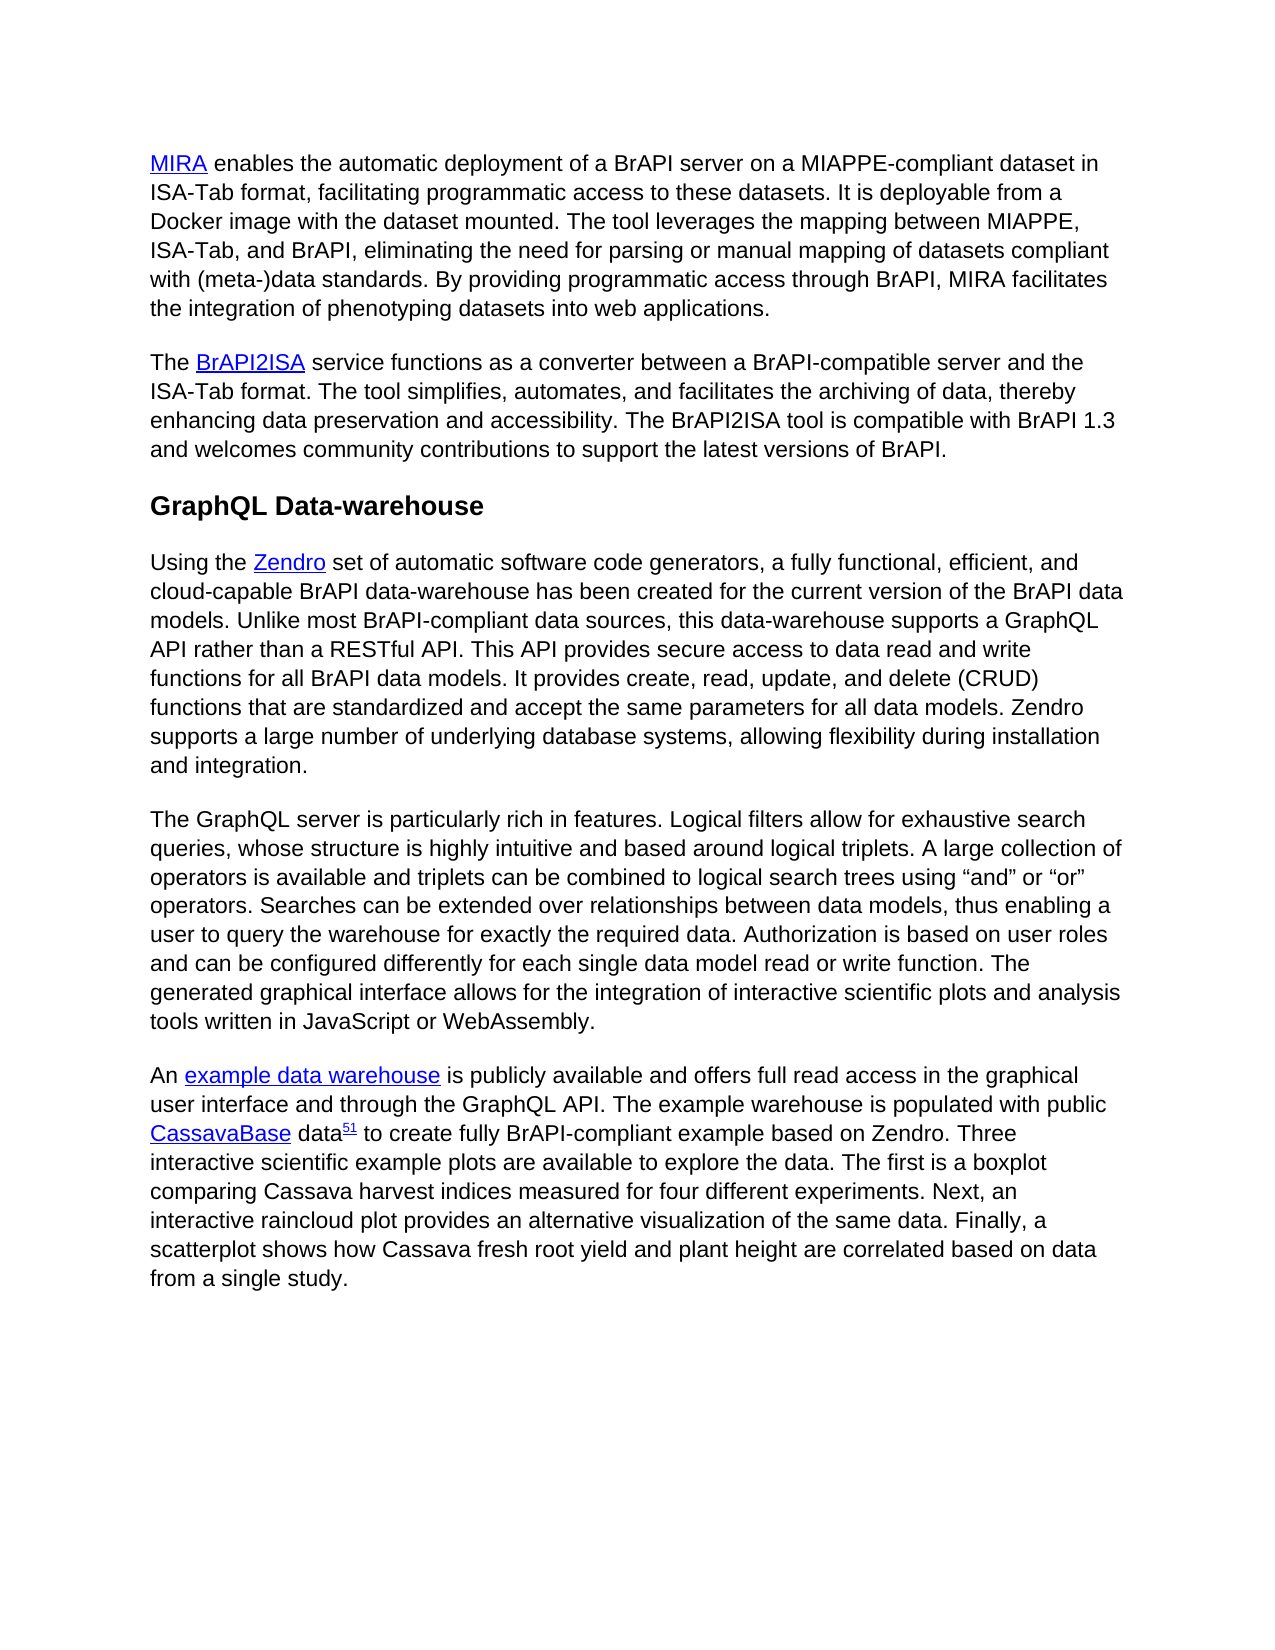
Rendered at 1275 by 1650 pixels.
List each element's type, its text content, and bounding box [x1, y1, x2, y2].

text Using the Zendro set of automatic software code generators, a fully functional, efficient, and cloud-capable BrAPI data-warehouse has been created for the current version of the BrAPI data models. Unlike most BrAPI-compliant data sources, this data-warehouse supports a GraphQL API rather than a RESTful API. This API provides secure access to data read and write functions for all BrAPI data models. It provides create, read, update, and delete (CRUD) functions that are standardized and accept the same parameters for all data models. Zendro supports a large number of underlying database systems, allowing flexibility during installation and integration. [150, 549, 1125, 778]
subtitle GraphQL Data-warehouse [150, 489, 1125, 521]
text An example data warehouse is publicly available and offers full read access in the graphical user interface and through the GraphQL API. The example warehouse is populated with public CassavaBase data51 to create fully BrAPI-compliant example based on Zendro. Three interactive scientific example plots are available to explore the data. The first is a boxplot comparing Cassava harvest indices measured for four different experiments. Next, an interactive raincloud plot provides an alternative visualization of the same data. Finally, a scatterplot shows how Cassava fresh root yield and plant height are correlated based on data from a single study. [150, 1062, 1125, 1291]
text The BrAPI2ISA service functions as a converter between a BrAPI-compatible server and the ISA-Tab format. The tool simplifies, automates, and facilitates the archiving of data, thereby enhancing data preservation and accessibility. The BrAPI2ISA tool is compatible with BrAPI 1.3 and welcomes community contributions to support the latest versions of BrAPI. [150, 349, 1125, 462]
text The GraphQL server is particularly rich in features. Logical filters allow for exhaustive search queries, whose structure is highly intuitive and based around logical triplets. A large collection of operators is available and triplets can be combined to logical search trees using “and” or “or” operators. Searches can be extended over relationships between data models, thus enabling a user to query the warehouse for exactly the required data. Authorization is based on user roles and can be configured differently for each single data model read or write function. The generated graphical interface allows for the integration of interactive scientific plots and analysis tools written in JavaScript or WebAssembly. [150, 806, 1125, 1035]
text MIRA enables the automatic deployment of a BrAPI server on a MIAPPE-compliant dataset in ISA-Tab format, facilitating programmatic access to these datasets. It is deployable from a Docker image with the dataset mounted. The tool leverages the mapping between MIAPPE, ISA-Tab, and BrAPI, eliminating the need for parsing or manual mapping of datasets compliant with (meta-)data standards. By providing programmatic access through BrAPI, MIRA facilitates the integration of phenotyping datasets into web applications. [150, 150, 1125, 321]
